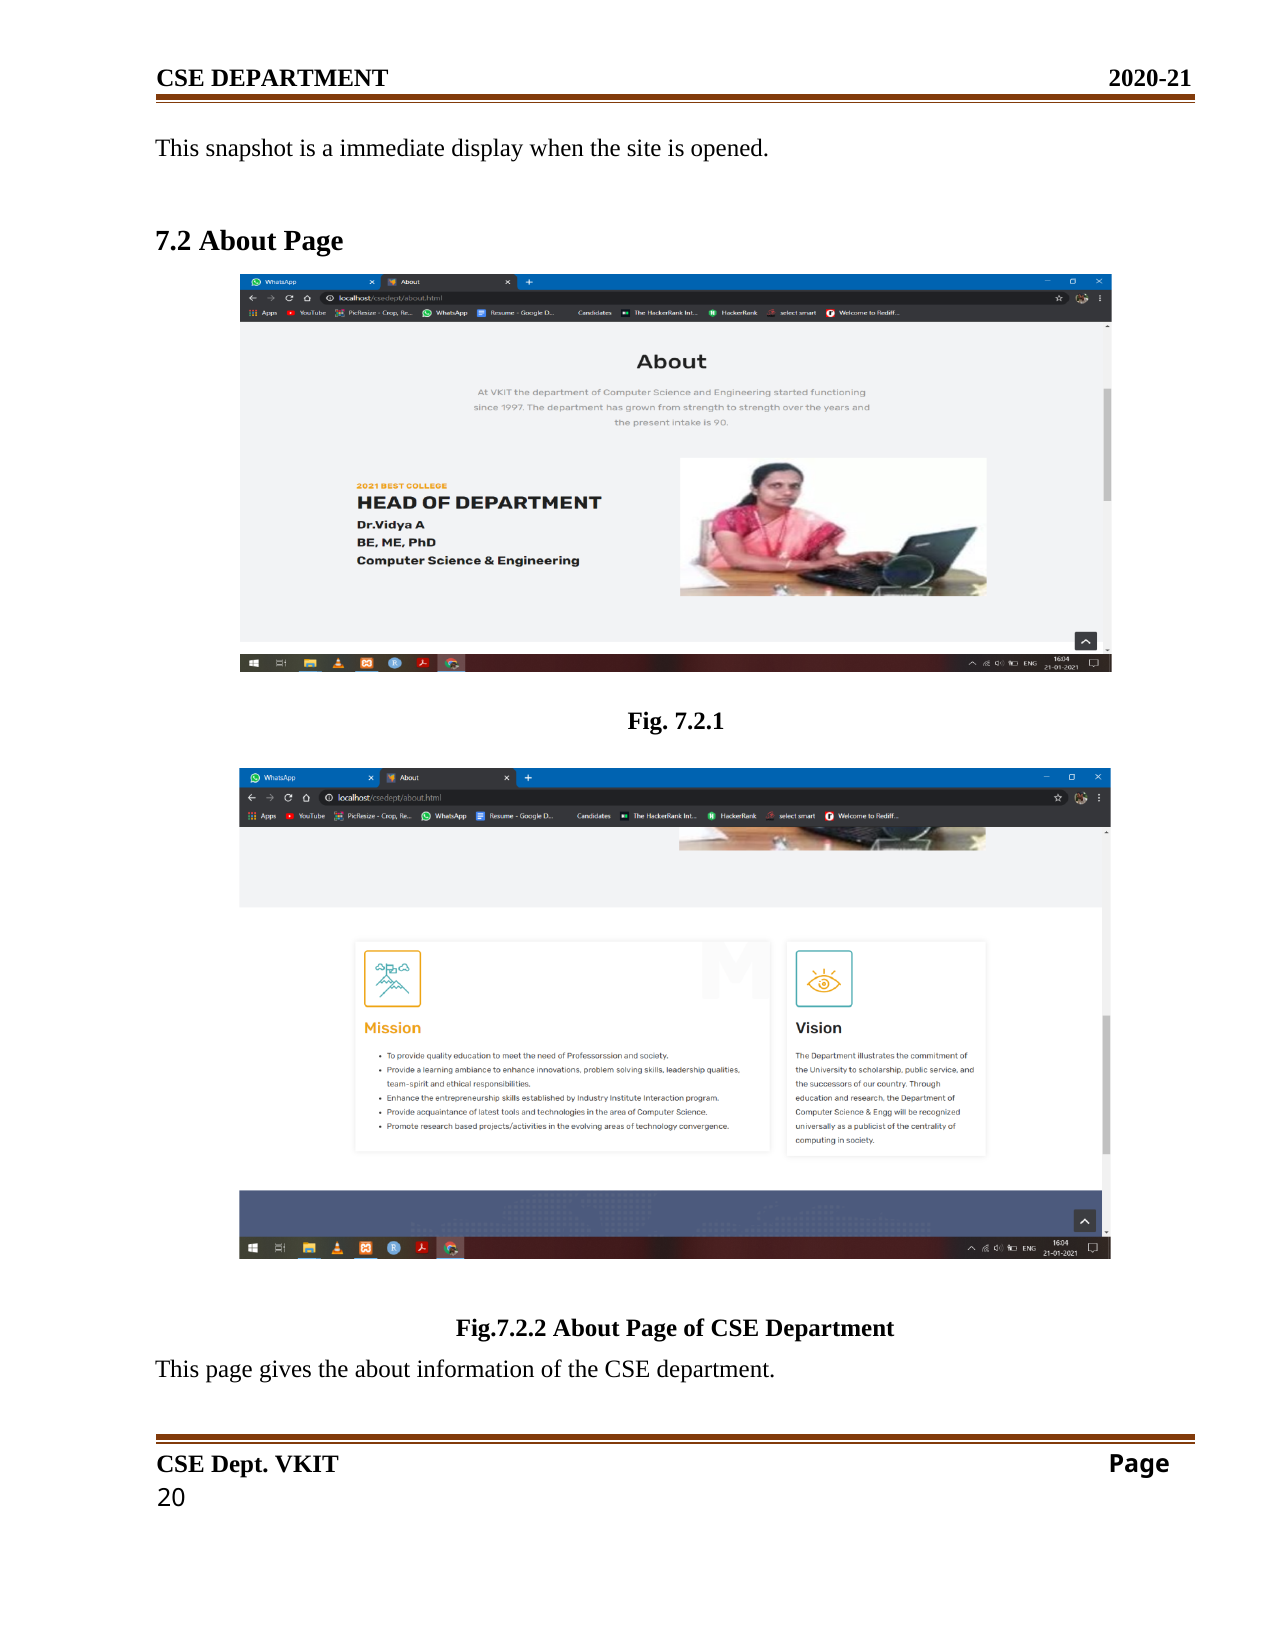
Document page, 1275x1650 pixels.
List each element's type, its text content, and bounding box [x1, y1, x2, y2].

text Fig. 7.2.1 [156, 706, 1196, 734]
subtitle Fig.7.2.2 About Page of CSE Department [155, 1313, 1195, 1341]
picture [239, 768, 1111, 1259]
text This page gives the about information of the CSE department. [155, 1354, 1155, 1383]
subtitle 7.2 About Page [155, 223, 1195, 256]
picture [240, 274, 1112, 672]
text This snapshot is a immediate display when the site is opened. [155, 133, 1196, 162]
